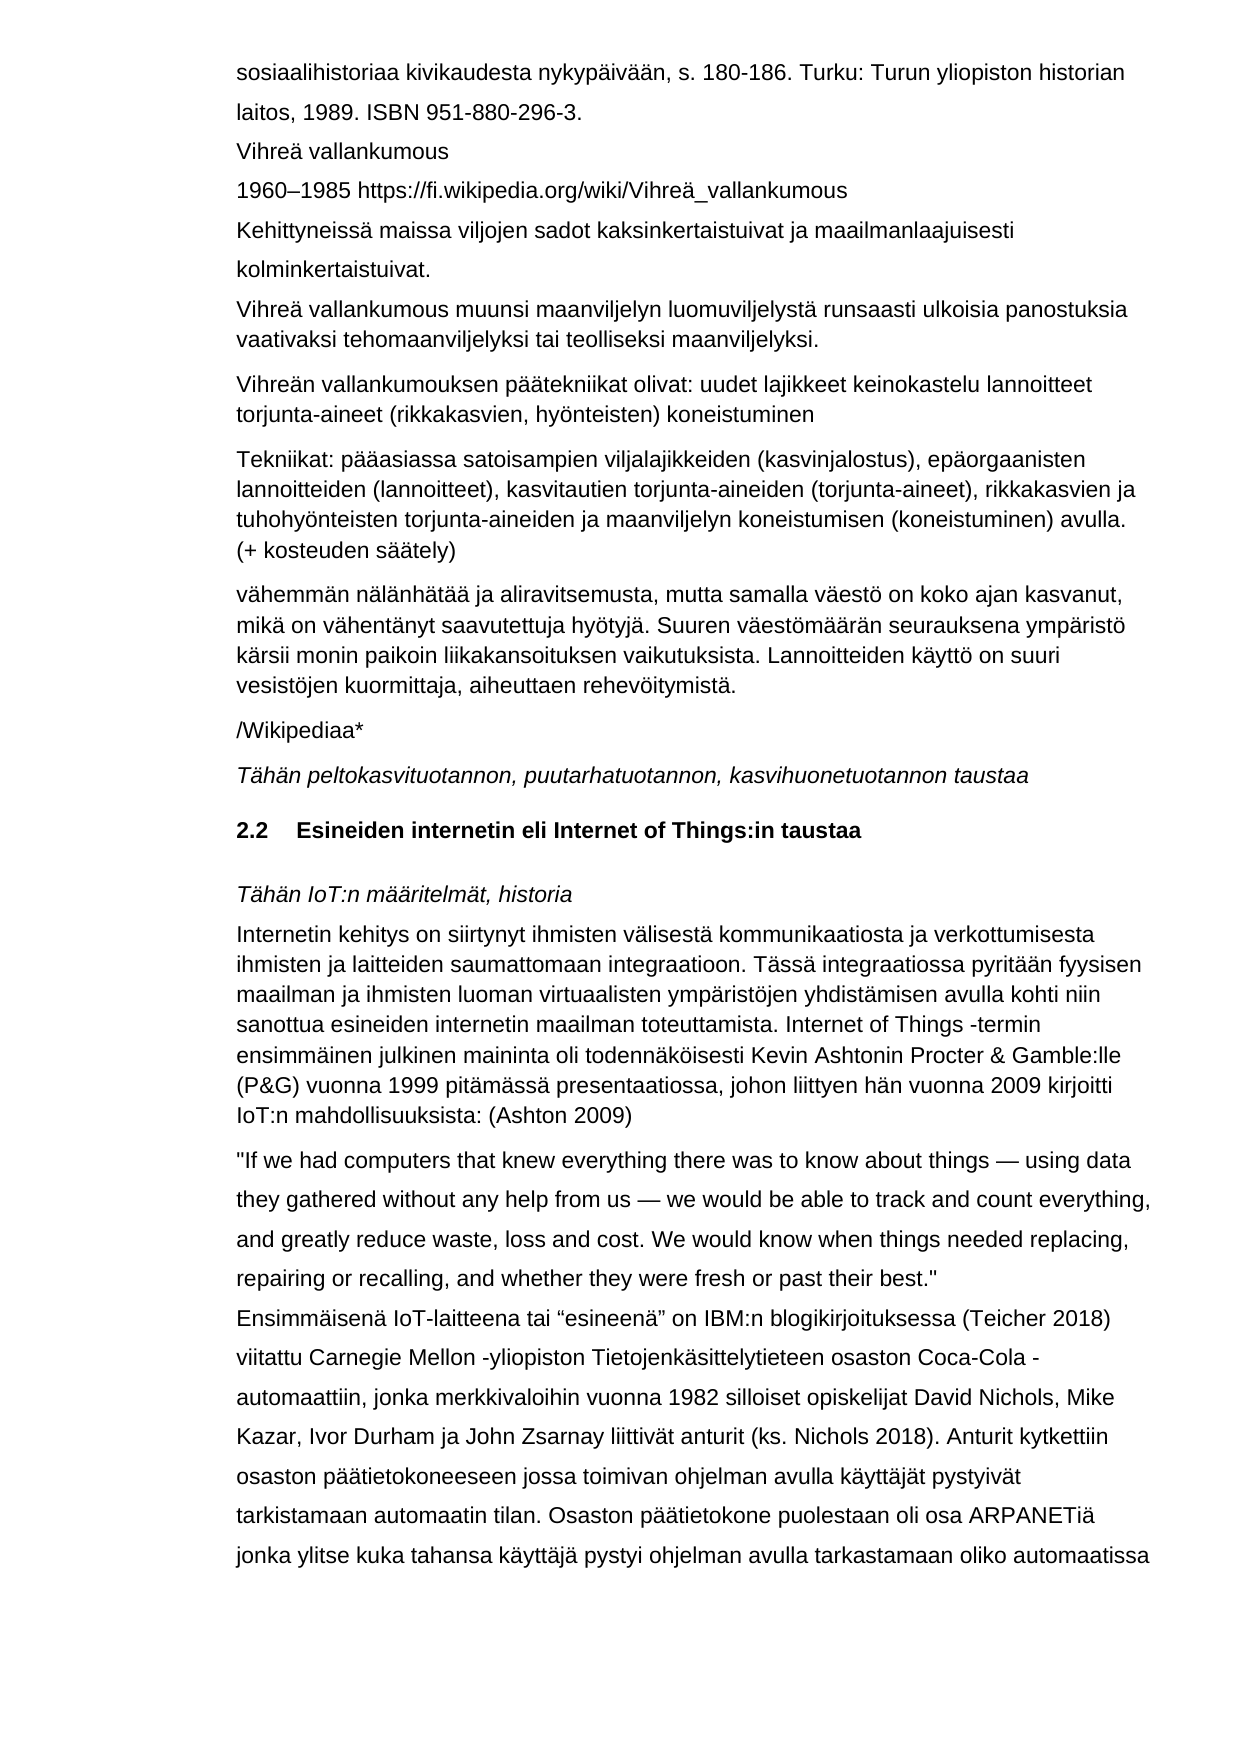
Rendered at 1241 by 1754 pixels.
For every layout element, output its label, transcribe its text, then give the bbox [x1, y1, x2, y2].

text /Wikipediaa* [236, 717, 1152, 743]
text Vihreän vallankumouksen päätekniikat olivat: uudet lajikkeet keinokastelu lannoitteet torjunta-aineet (rikkakasvien, hyönteisten) koneistuminen [236, 371, 1152, 427]
text Vihreä vallankumous muunsi maanviljelyn luomuviljelystä runsaasti ulkoisia panostuksia vaativaksi tehomaanviljelyksi tai teolliseksi maanviljelyksi. [236, 296, 1152, 352]
subtitle Esineiden internetin eli Internet of Things:in taustaa [236, 817, 1152, 843]
text "If we had computers that knew everything there was to know about things — using data they gathered without any help from us — we would be able to track and count everything, and greatly reduce waste, loss and cost. We would know when things needed replacing, repairing or recalling, and whether they were fresh or past their best." [236, 1147, 1152, 1292]
text Tähän peltokasvituotannon, puutarhatuotannon, kasvihuonetuotannon taustaa [236, 762, 1152, 788]
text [236, 59, 1152, 125]
text vähemmän nälänhätää ja aliravitsemusta, mutta samalla väestö on koko ajan kasvanut, mikä on vähentänyt saavutettuja hyötyjä. Suuren väestömäärän seurauksena ympäristö kärsii monin paikoin liikakansoituksen vaikutuksista. Lannoitteiden käyttö on suuri vesistöjen kuormittaja, aiheuttaen rehevöitymistä. [236, 581, 1152, 698]
text Internetin kehitys on siirtynyt ihmisten välisestä kommunikaatiosta ja verkottumisesta ihmisten ja laitteiden saumattomaan integraatioon. Tässä integraatiossa pyritään fyysisen maailman ja ihmisten luoman virtuaalisten ympäristöjen yhdistämisen avulla kohti niin sanottua esineiden internetin maailman toteuttamista. Internet of Things -termin ensimmäinen julkinen maininta oli todennäköisesti Kevin Ashtonin Procter & Gamble:lle (P&G) vuonna 1999 pitämässä presentaatiossa, johon liittyen hän vuonna 2009 kirjoitti IoT:n mahdollisuuksista: (Ashton 2009) [236, 921, 1152, 1128]
text Tekniikat: pääasiassa satoisampien viljalajikkeiden (kasvinjalostus), epäorgaanisten lannoitteiden (lannoitteet), kasvitautien torjunta-aineiden (torjunta-aineet), rikkakasvien ja tuhohyönteisten torjunta-aineiden ja maanviljelyn koneistumisen (koneistuminen) avulla. (+ kosteuden säätely) [236, 446, 1152, 563]
